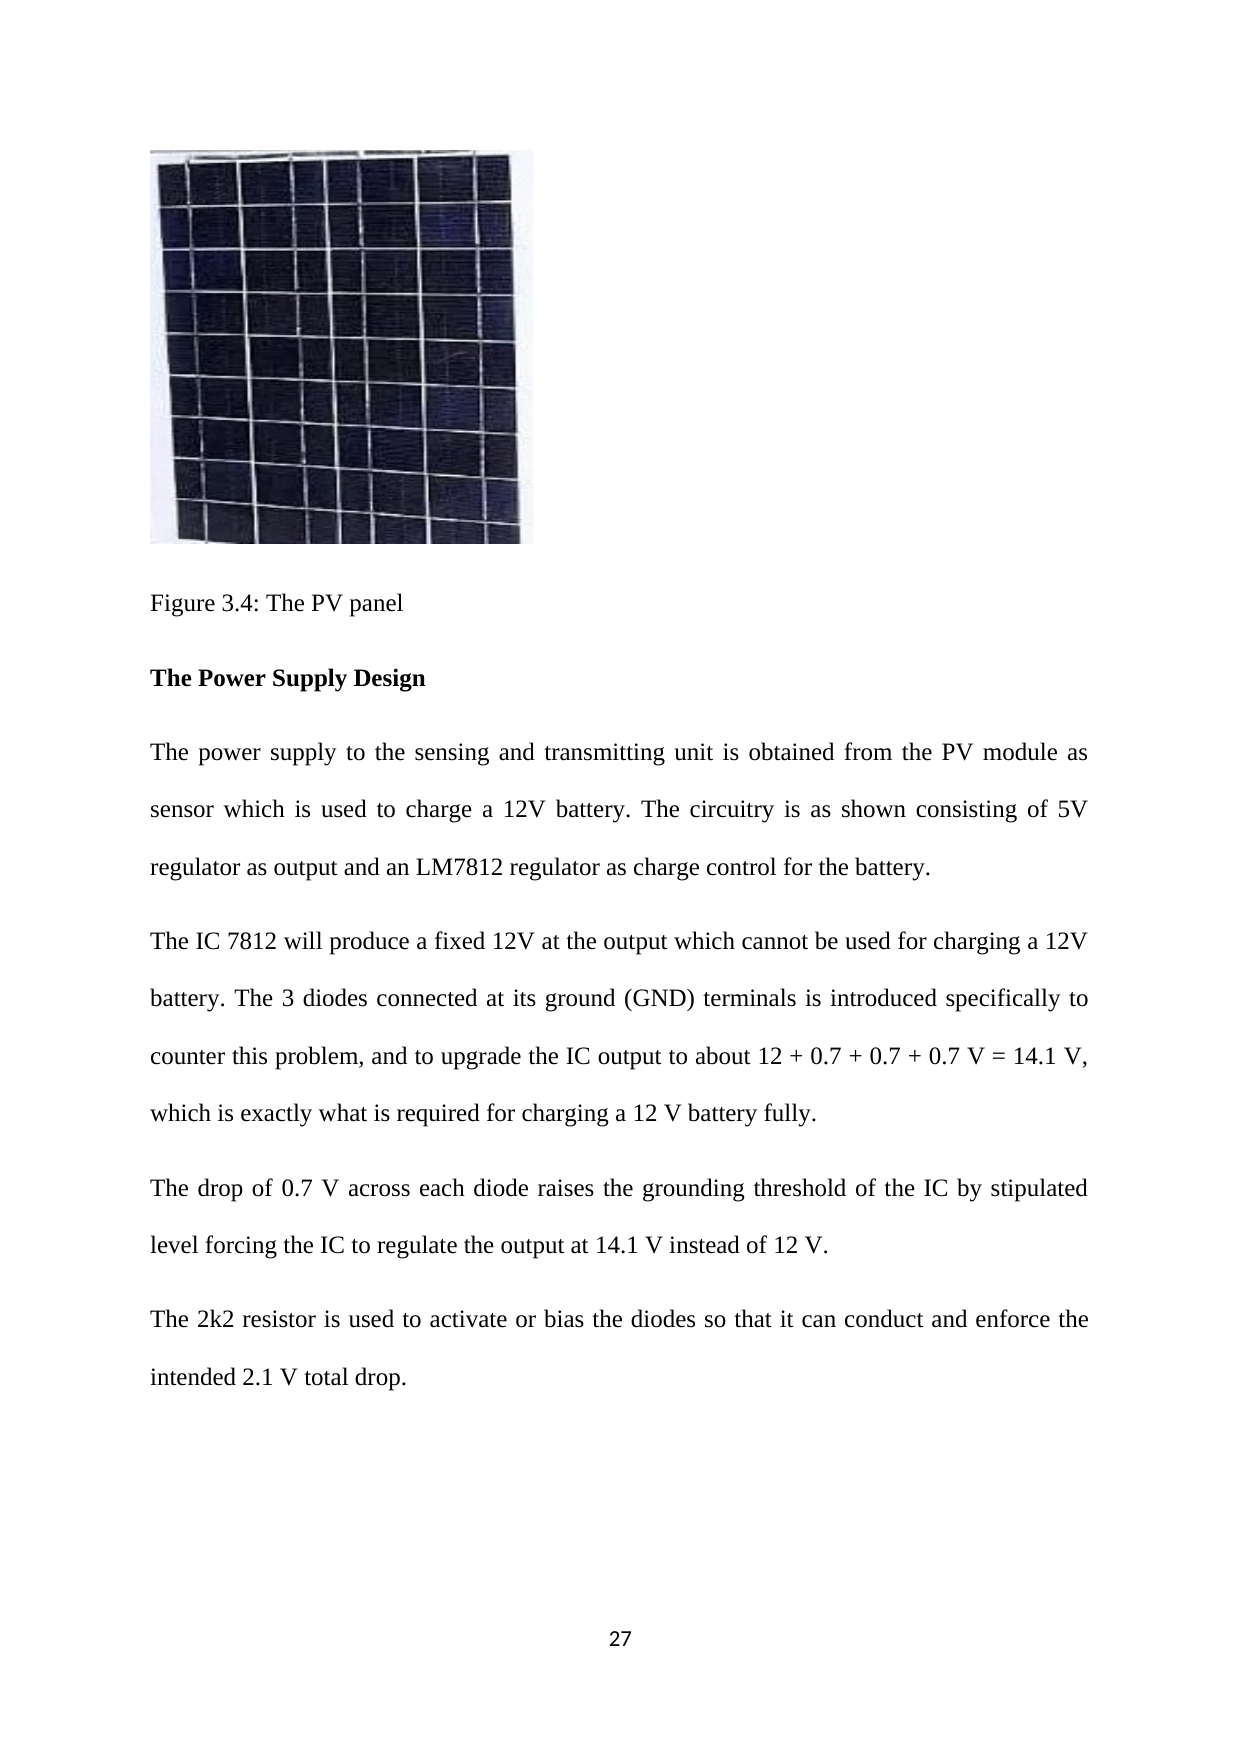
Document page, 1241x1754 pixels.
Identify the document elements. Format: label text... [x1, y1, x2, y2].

text The Power Supply Design [150, 663, 1090, 691]
text The 2k2 resistor is used to activate or bias the diodes so that it can conduct and enforce the intended 2.1 V total drop. [150, 1304, 1090, 1391]
text The power supply to the sensing and transmitting unit is obtained from the PV module as sensor which is used to charge a 12V battery. The circuitry is as shown consisting of 5V regulator as output and an LM7812 regulator as charge control for the battery. [150, 737, 1090, 881]
text The IC 7812 will produce a fixed 12V at the output which cannot be used for charging a 12V battery. The 3 diodes connected at its ground (GND) terminals is introduced specifically to counter this problem, and to upgrade the IC output to about 12 + 0.7 + 0.7 + 0.7 V = 14.1 V, which is exactly what is required for charging a 12 V battery fully. [150, 926, 1090, 1127]
picture [150, 150, 534, 544]
text The drop of 0.7 V across each diode raises the grounding threshold of the IC by stipulated level forcing the IC to regulate the output at 14.1 V instead of 12 V. [150, 1173, 1090, 1259]
text Figure 3.4: The PV panel [150, 588, 1090, 617]
